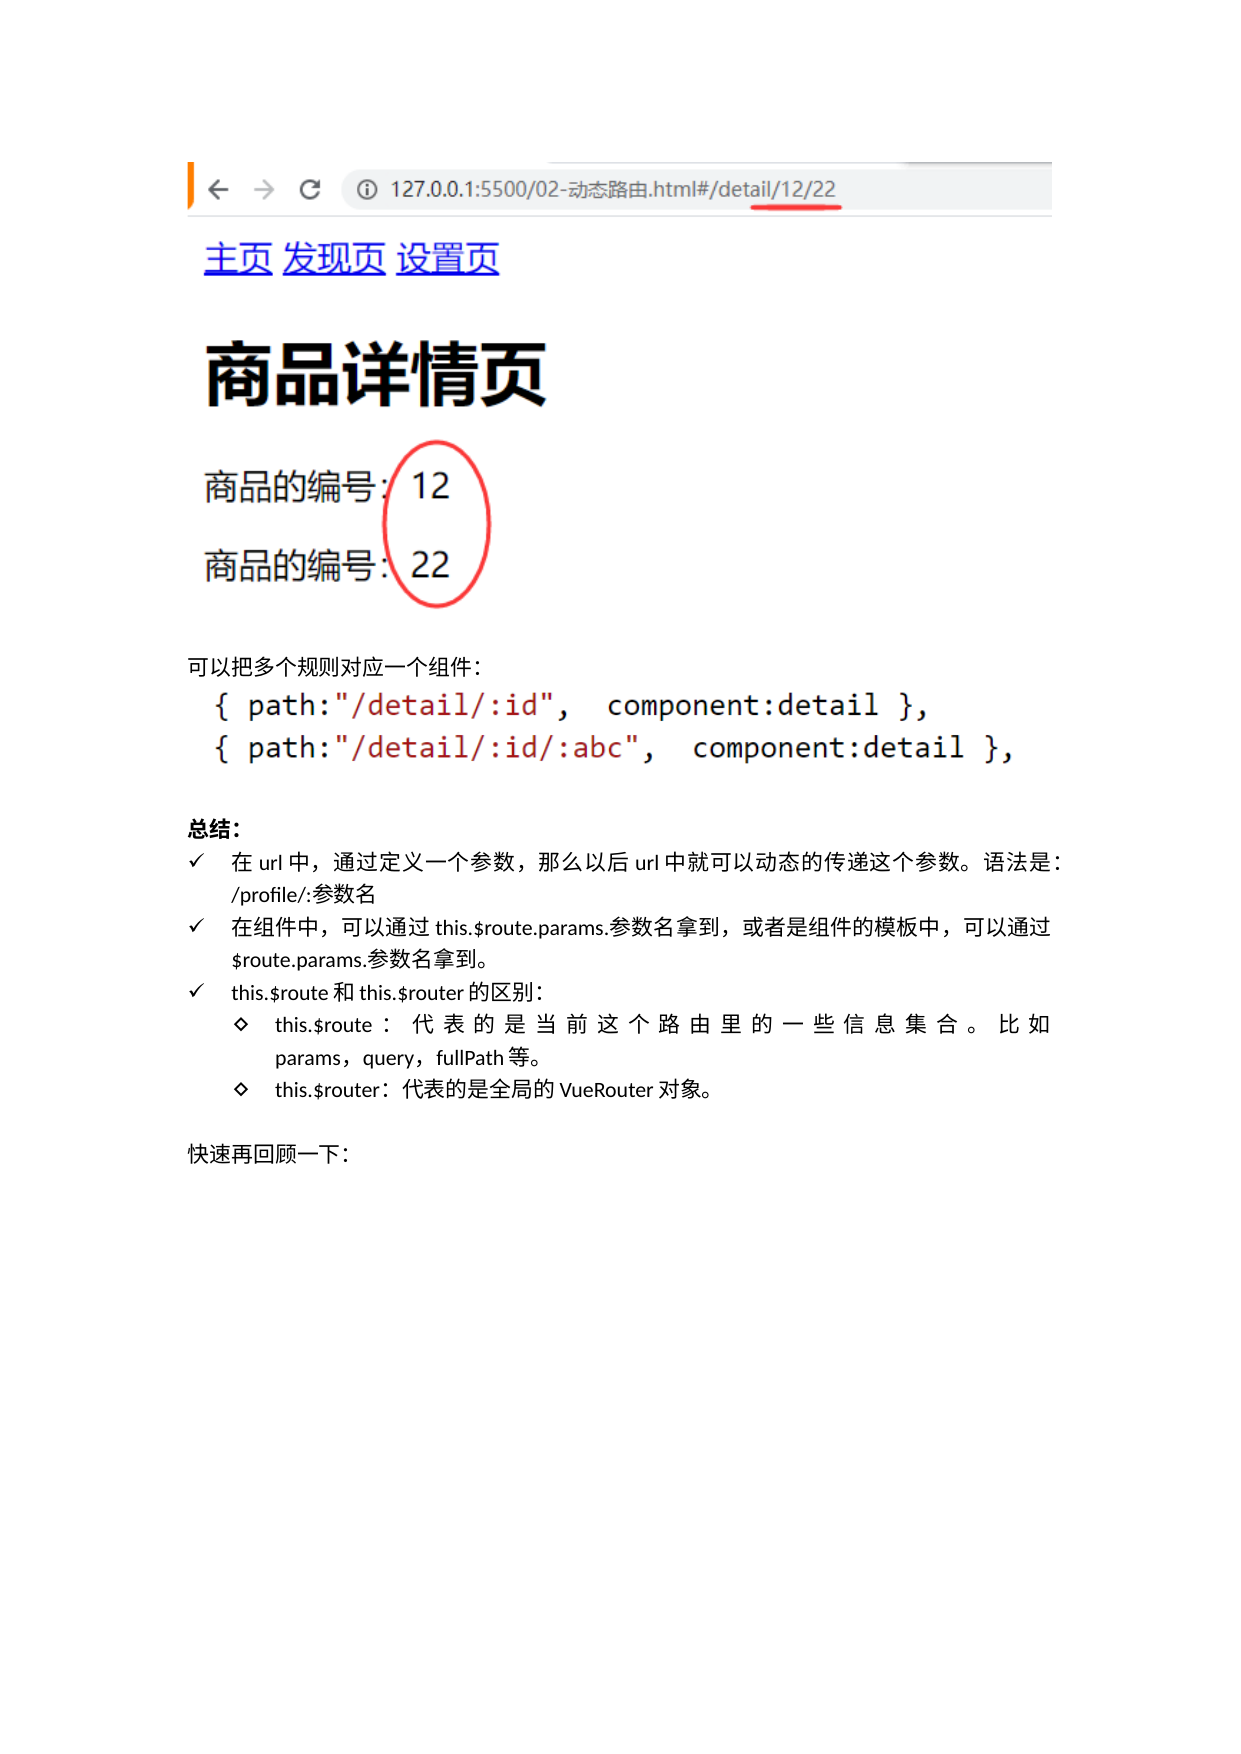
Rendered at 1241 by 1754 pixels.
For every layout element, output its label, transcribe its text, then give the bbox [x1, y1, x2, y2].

list this.$route和this.$router的区别： [187, 974, 1053, 1007]
list this.$route：代表的是当前这个路由里的一些信息集合。比如params，query，fullPath等。 [231, 1007, 1053, 1072]
text 可以把多个规则对应一个组件： [187, 649, 1053, 682]
picture [187, 162, 1052, 612]
list 在url中，通过定义一个参数，那么以后url中就可以动态的传递这个参数。语法是：/profile/:参数名 [187, 844, 1053, 909]
text 总结： [187, 812, 1053, 844]
list this.$router：代表的是全局的VueRouter对象。 [231, 1072, 1053, 1104]
list 快速再回顾一下： [187, 1137, 1053, 1169]
picture [187, 682, 1053, 774]
list 在组件中，可以通过this.$route.params.参数名拿到，或者是组件的模板中，可以通过$route.params.参数名拿到。 [187, 909, 1053, 974]
